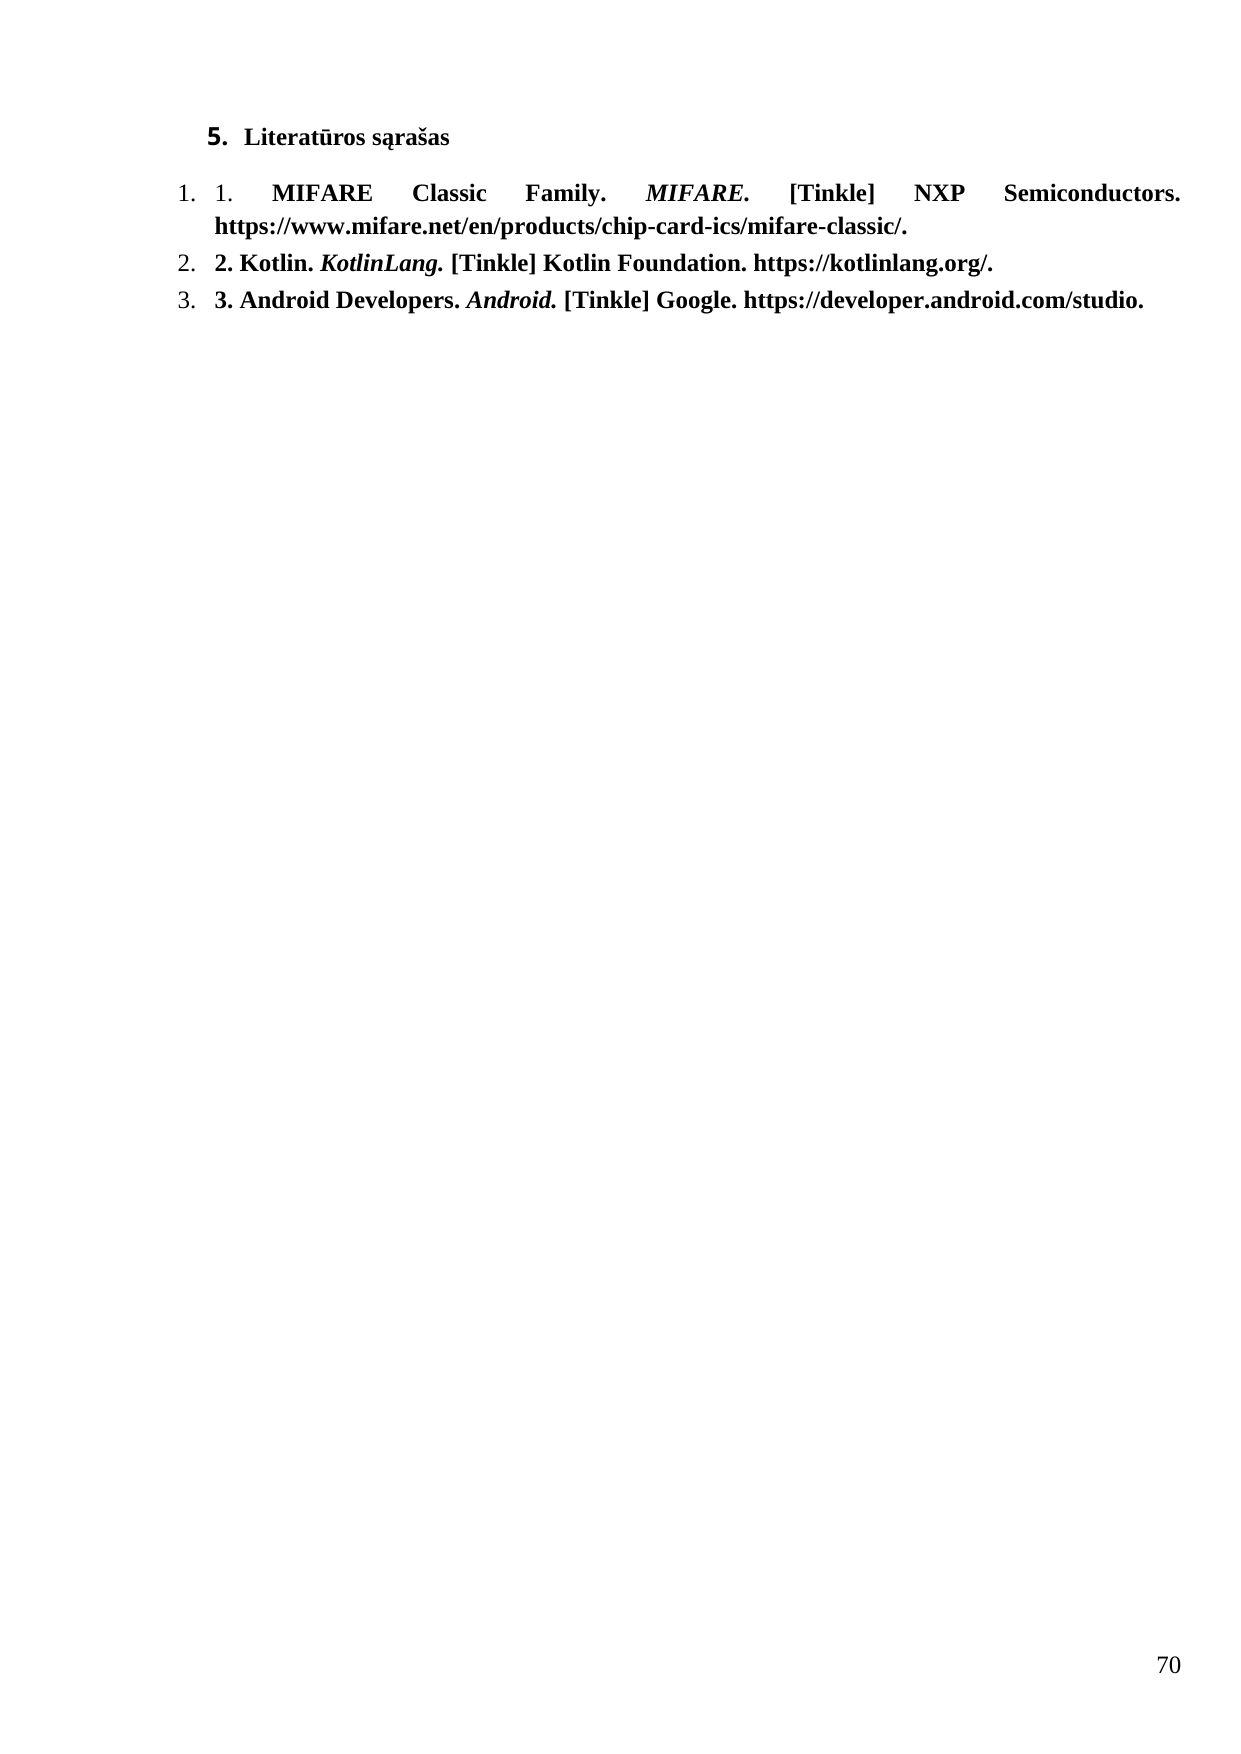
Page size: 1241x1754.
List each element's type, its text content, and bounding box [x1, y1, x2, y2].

text 2. Kotlin. KotlinLang. [Tinkle] Kotlin Foundation. https://kotlinlang.org/. [177, 248, 1181, 277]
text 1. MIFARE Classic Family. MIFARE. [Tinkle] NXP Semiconductors. https://www.mifare.net/en/products/chip-card-ics/mifare-classic/. [177, 178, 1181, 240]
text 3. Android Developers. Android. [Tinkle] Google. https://developer.android.com/studio. [177, 286, 1181, 314]
subtitle Literatūros sąrašas [207, 118, 1181, 152]
